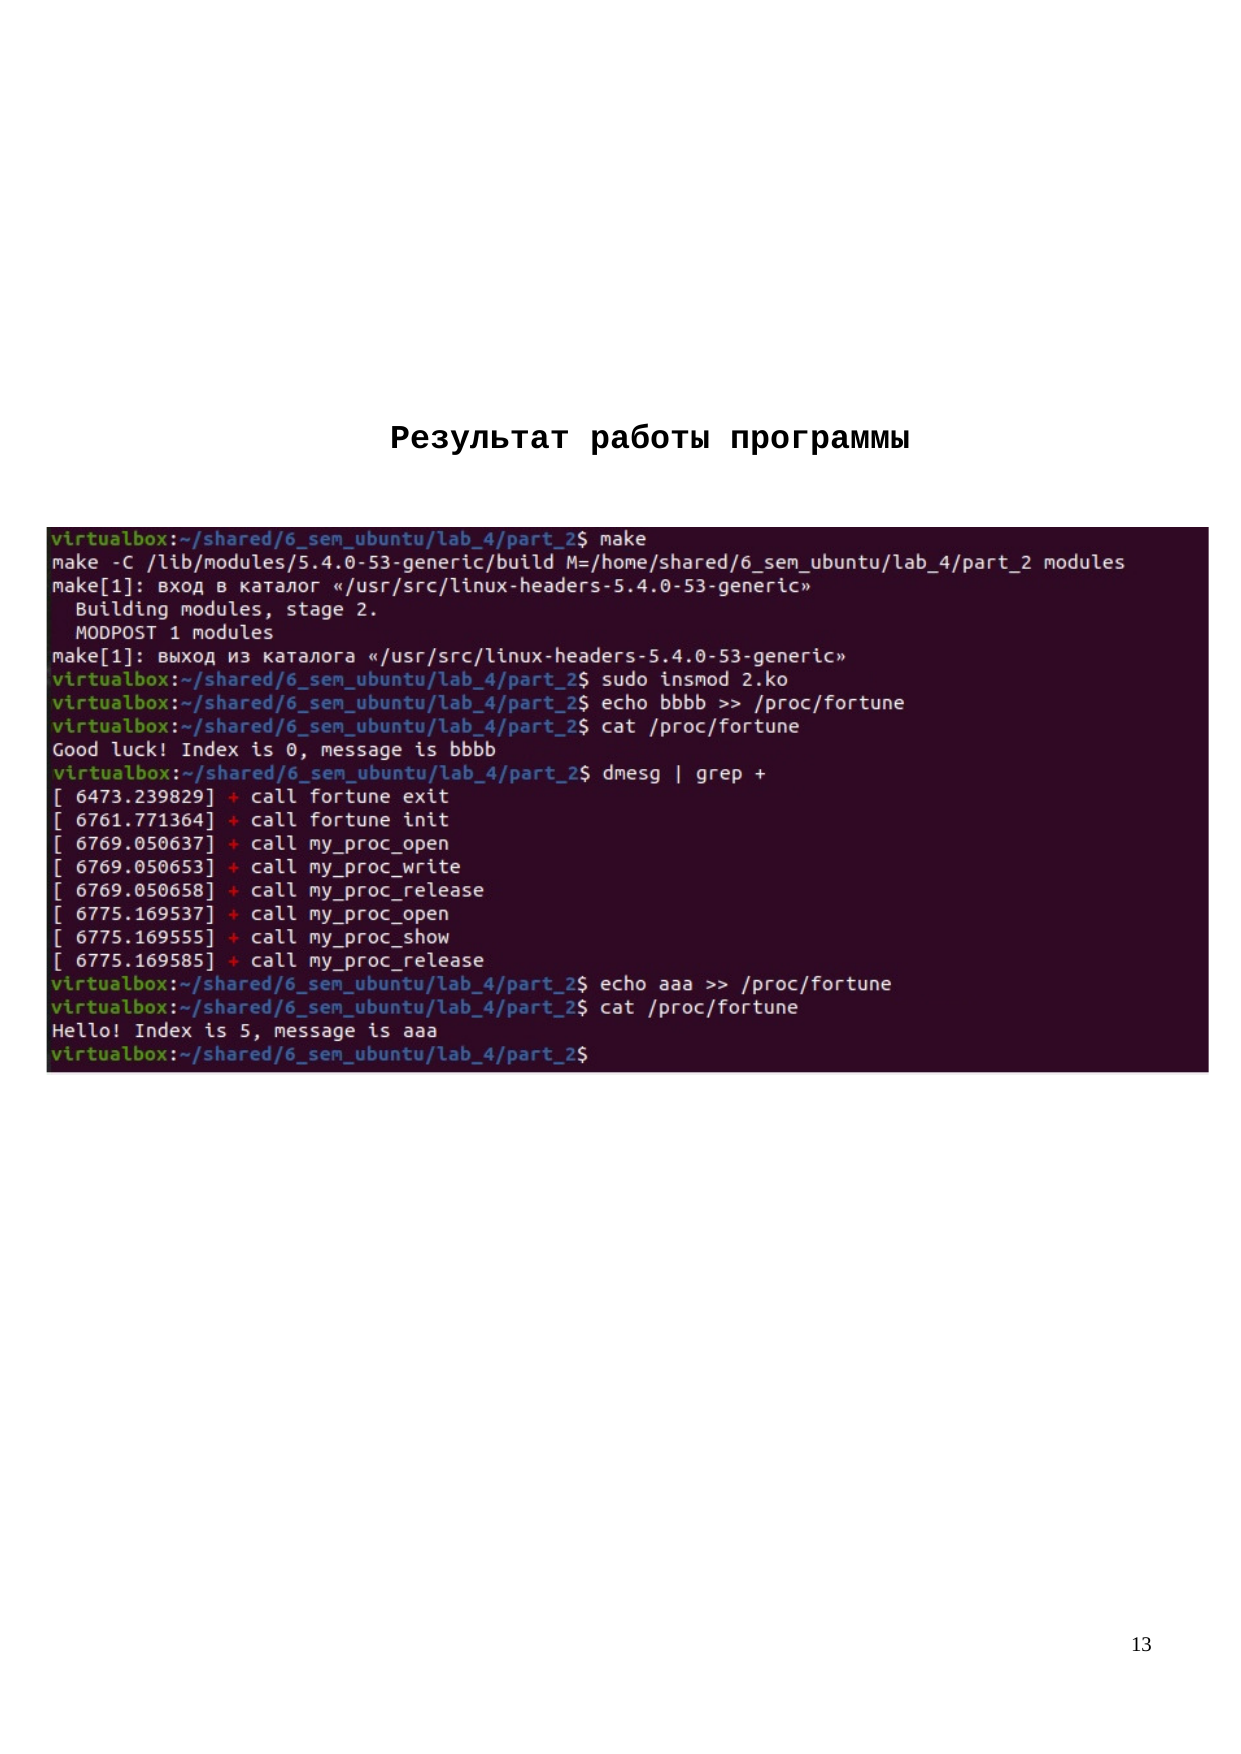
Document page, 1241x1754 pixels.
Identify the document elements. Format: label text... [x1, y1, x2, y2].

text Результат работы программы [148, 421, 1152, 458]
picture [46, 527, 1209, 1075]
